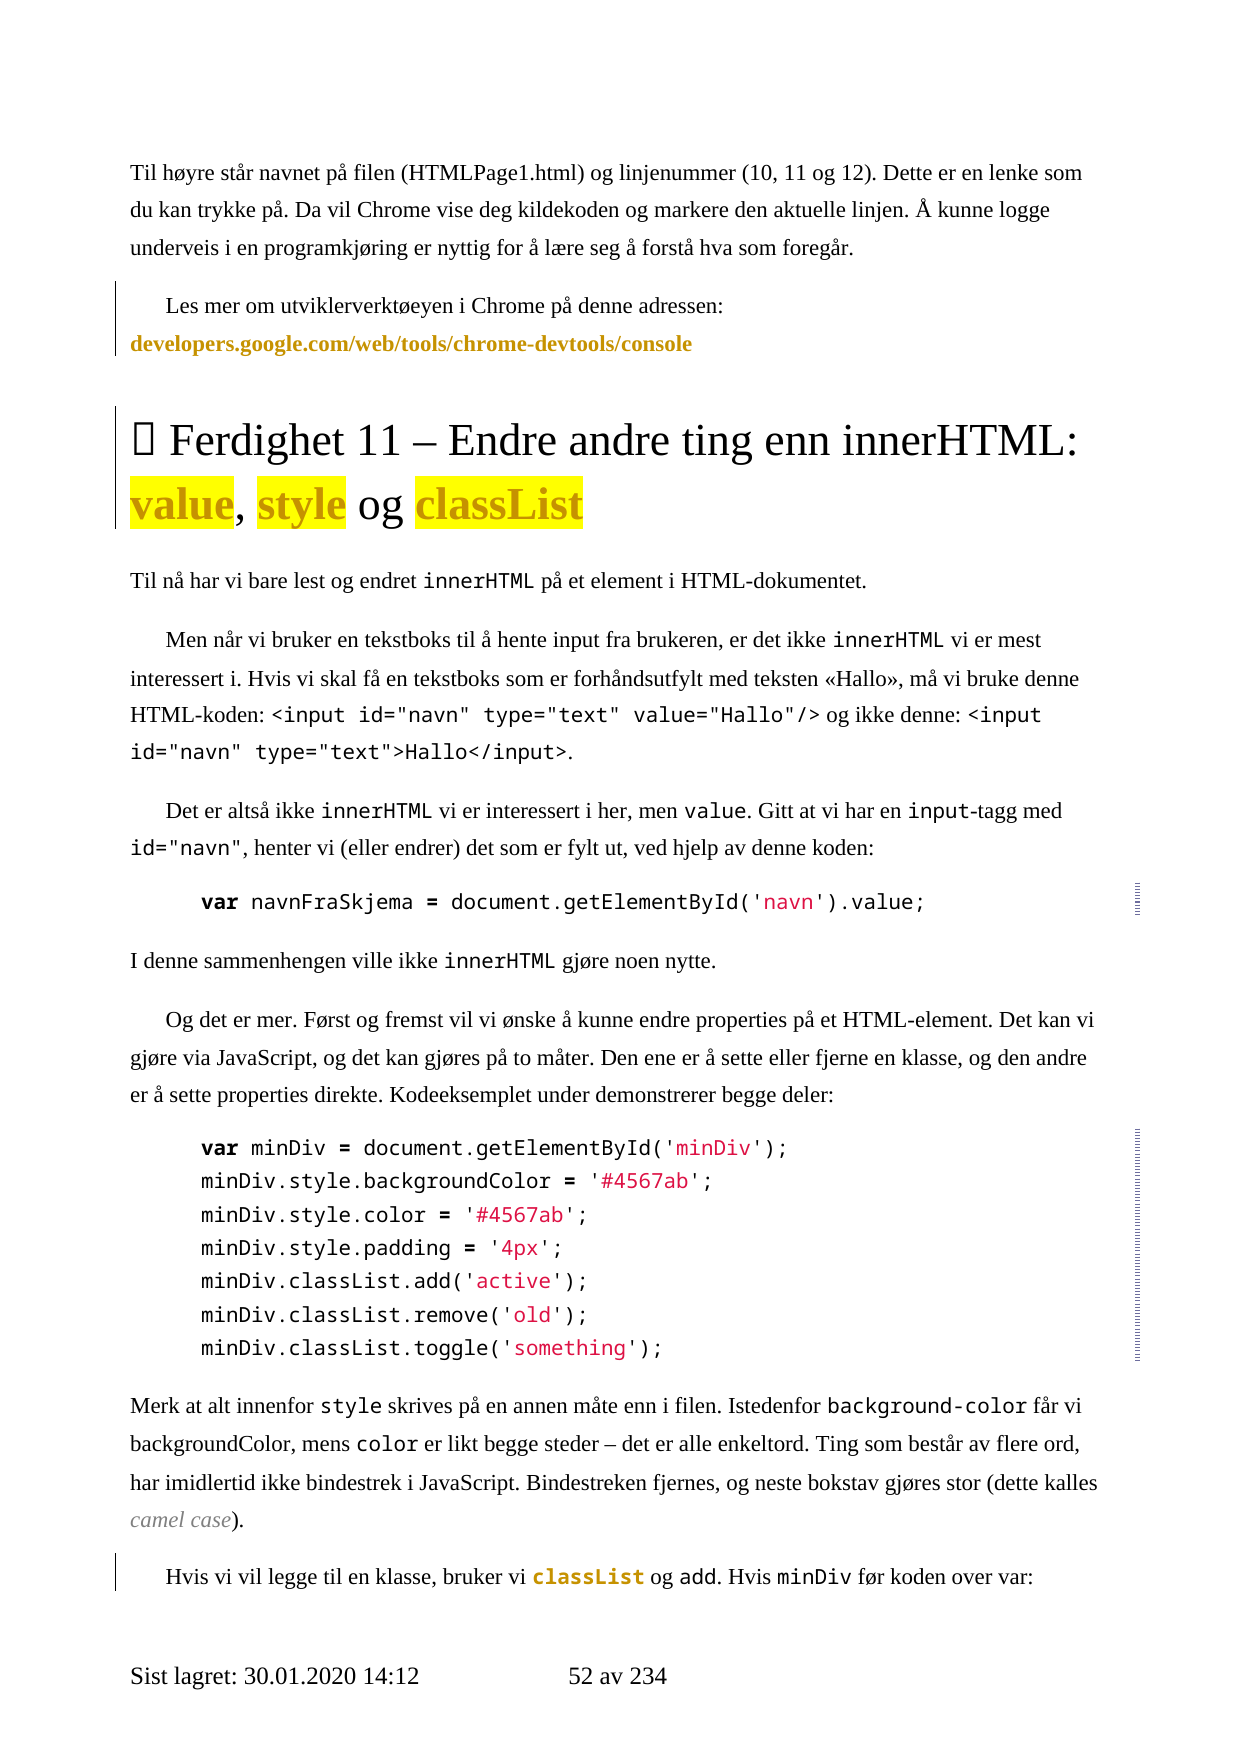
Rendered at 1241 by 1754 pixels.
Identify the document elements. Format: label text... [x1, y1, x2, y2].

text Hvis vi vil legge til en klasse, bruker vi classList og add. Hvis minDiv før koden over var: [130, 1553, 1110, 1591]
text Til nå har vi bare lest og endret innerHTML på et element i HTML-dokumentet. [130, 558, 1110, 595]
text Det er altså ikke innerHTML vi er interessert i her, men value. Gitt at vi har en input-tagg med id="navn", henter vi (eller endrer) det som er fylt ut, ved hjelp av denne koden: [130, 787, 1110, 862]
text I denne sammenhengen ville ikke innerHTML gjøre noen nytte. [130, 937, 1110, 974]
text Til høyre står navnet på filen (HTMLPage1.html) og linjenummer (10, 11 og 12). Dette er en lenke som du kan trykke på. Da vil Chrome vise deg kildekoden og markere den aktuelle linjen. Å kunne logge underveis i en programkjøring er nyttig for å lære seg å forstå hva som foregår. [130, 148, 1110, 260]
text Merk at alt innenfor style skrives på en annen måte enn i filen. Istedenfor background-color får vi backgroundColor, mens color er likt begge steder – det er alle enkeltord. Ting som består av flere ord, har imidlertid ikke bindestrek i JavaScript. Bindestreken fjernes, og neste bokstav gjøres stor (dette kalles camel case). [130, 1383, 1110, 1533]
text var navnFraSkjema = document.getElementById('navn').value; [201, 883, 1140, 916]
text 👏 Ferdighet 11 – Endre andre ting enn innerHTML: value, style og classList [130, 406, 1110, 529]
text Les mer om utviklerverktøeyen i Chrome på denne adressen: developers.google.com/web/tools/chrome-devtools/console [130, 281, 1110, 356]
text Og det er mer. Først og fremst vil vi ønske å kunne endre properties på et HTML-element. Det kan vi gjøre via JavaScript, og det kan gjøres på to måter. Den ene er å sette eller fjerne en klasse, og den andre er å sette properties direkte. Kodeeksemplet under demonstrerer begge deler: [130, 995, 1110, 1108]
text var minDiv = document.getElementById('minDiv'); minDiv.style.backgroundColor = '#4567ab'; minDiv.style.color = '#4567ab'; minDiv.style.padding = '4px'; minDiv.classList.add('active'); minDiv.classList.remove('old'); minDiv.classList.toggle('something'); [201, 1128, 1140, 1362]
text Men når vi bruker en tekstboks til å hente input fra brukeren, er det ikke innerHTML vi er mest interessert i. Hvis vi skal få en tekstboks som er forhåndsutfylt med teksten «Hallo», må vi bruke denne HTML-koden: <input id="navn" type="text" value="Hallo"/> og ikke denne: <input id="navn" type="text">Hallo</input>. [130, 616, 1110, 766]
